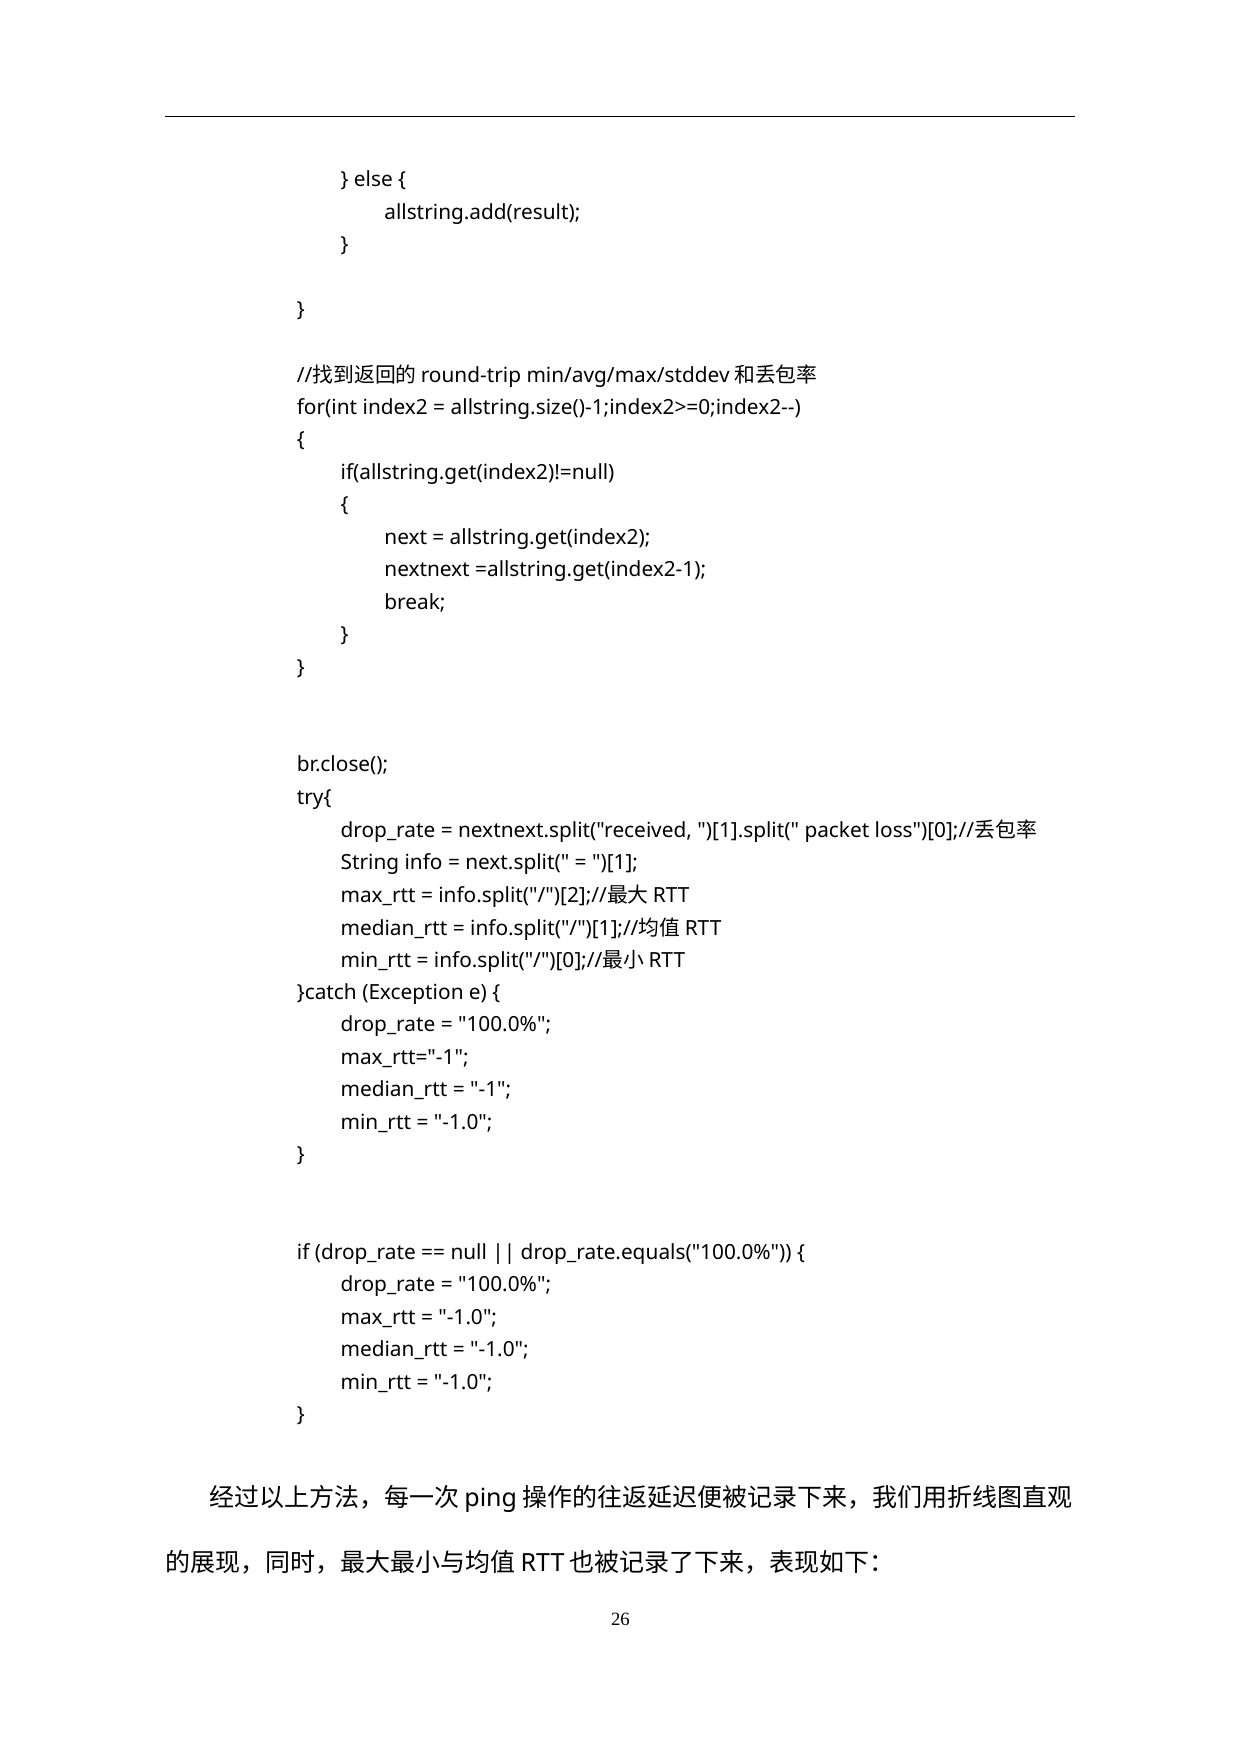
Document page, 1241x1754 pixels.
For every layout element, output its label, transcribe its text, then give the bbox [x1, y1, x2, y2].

text break; [165, 585, 1075, 618]
text median_rtt = info.split("/")[1];//均值RTT [165, 910, 1075, 943]
text max_rtt="-1"; [165, 1040, 1075, 1073]
text nextnext =allstring.get(index2-1); [165, 553, 1075, 585]
text }catch (Exception e) { [165, 975, 1075, 1008]
text 经过以上方法，每一次ping操作的往返延迟便被记录下来，我们用折线图直观的展现，同时，最大最小与均值RTT也被记录了下来，表现如下： [165, 1463, 1075, 1593]
text } [165, 1398, 1075, 1430]
text max_rtt = "-1.0"; [165, 1300, 1075, 1333]
text median_rtt = "-1.0"; [165, 1333, 1075, 1365]
text min_rtt = "-1.0"; [165, 1105, 1075, 1138]
text } [165, 618, 1075, 650]
text drop_rate = "100.0%"; [165, 1268, 1075, 1300]
text allstring.add(result); [165, 195, 1075, 228]
text br.close(); [165, 748, 1075, 780]
text median_rtt = "-1"; [165, 1073, 1075, 1105]
text //找到返回的round-trip min/avg/max/stddev和丢包率 [165, 358, 1075, 390]
text drop_rate = nextnext.split("received, ")[1].split(" packet loss")[0];//丢包率 [165, 813, 1075, 845]
text min_rtt = "-1.0"; [165, 1365, 1075, 1398]
text { [165, 423, 1075, 455]
text } [165, 1138, 1075, 1170]
text min_rtt = info.split("/")[0];//最小RTT [165, 943, 1075, 975]
text drop_rate = "100.0%"; [165, 1008, 1075, 1040]
text } else { [165, 163, 1075, 195]
text { [165, 488, 1075, 520]
text } [165, 650, 1075, 683]
text } [165, 228, 1075, 260]
text if(allstring.get(index2)!=null) [165, 455, 1075, 488]
text for(int index2 = allstring.size()-1;index2>=0;index2--) [165, 390, 1075, 423]
text } [165, 293, 1075, 325]
text String info = next.split(" = ")[1]; [165, 845, 1075, 878]
text next = allstring.get(index2); [165, 520, 1075, 553]
text try{ [165, 780, 1075, 813]
text if (drop_rate == null || drop_rate.equals("100.0%")) { [165, 1235, 1075, 1268]
text max_rtt = info.split("/")[2];//最大RTT [165, 878, 1075, 910]
